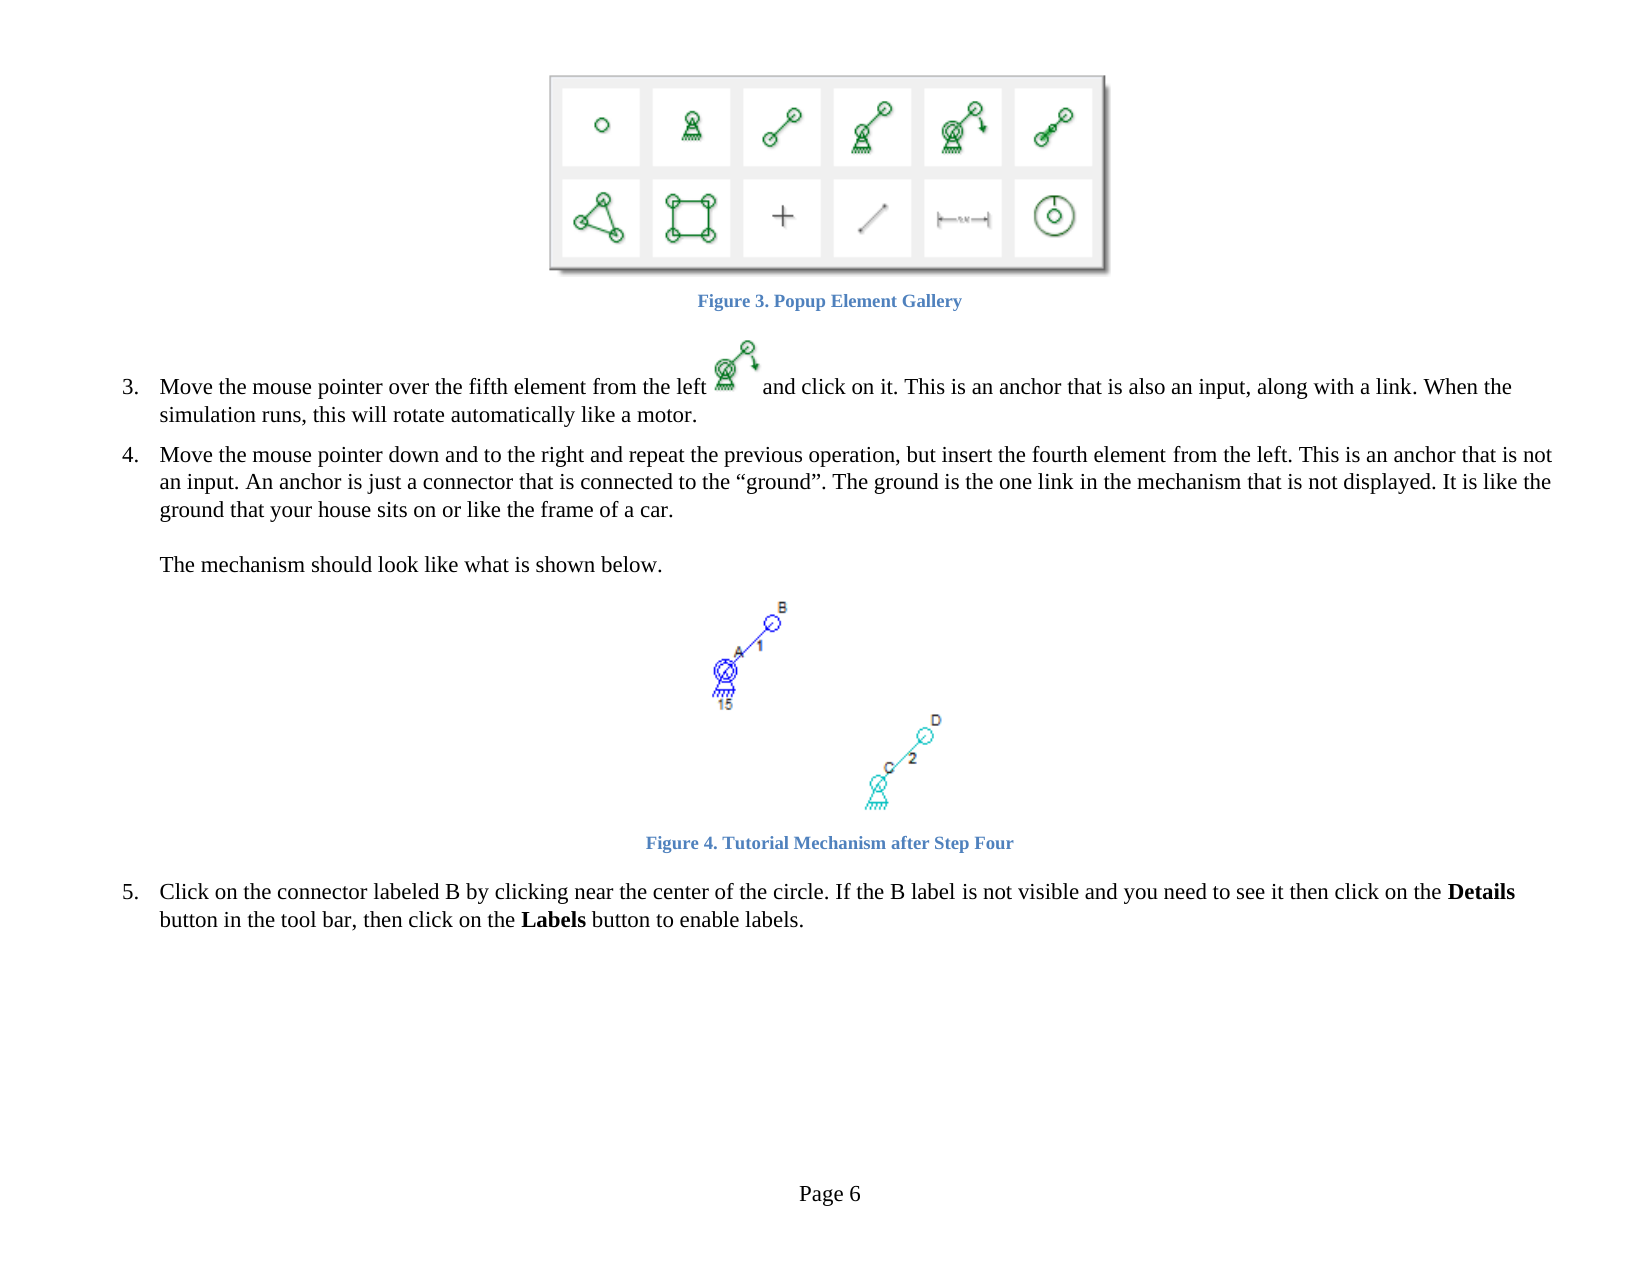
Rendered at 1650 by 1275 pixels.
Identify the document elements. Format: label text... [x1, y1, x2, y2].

picture [712, 336, 763, 395]
list Move the mouse pointer over the fifth element from the left and click on it. This is an anchor that is also an input, along with a link. When the simulation runs, this will rotate automatically like a motor. [122, 337, 1575, 427]
picture [697, 591, 962, 818]
picture [548, 75, 1111, 277]
list Click on the connector labeled B by clicking near the center of the circle. If the B label is not visible and you need to see it then click on the Details button in the tool bar, then click on the Labels button to enable labels. [122, 878, 1575, 932]
text Figure . Tutorial Mechanism after Step Four [84, 832, 1575, 853]
list Move the mouse pointer down and to the right and repeat the previous operation, but insert the fourth element from the left. This is an anchor that is not an input. An anchor is just a connector that is connected to the “ground”. The ground is the one link in the mechanism that is not displayed. It is like the ground that your house sits on or like the frame of a car. The mechanism should look like what is shown below. [122, 441, 1575, 578]
text Figure . Popup Element Gallery [84, 290, 1575, 312]
